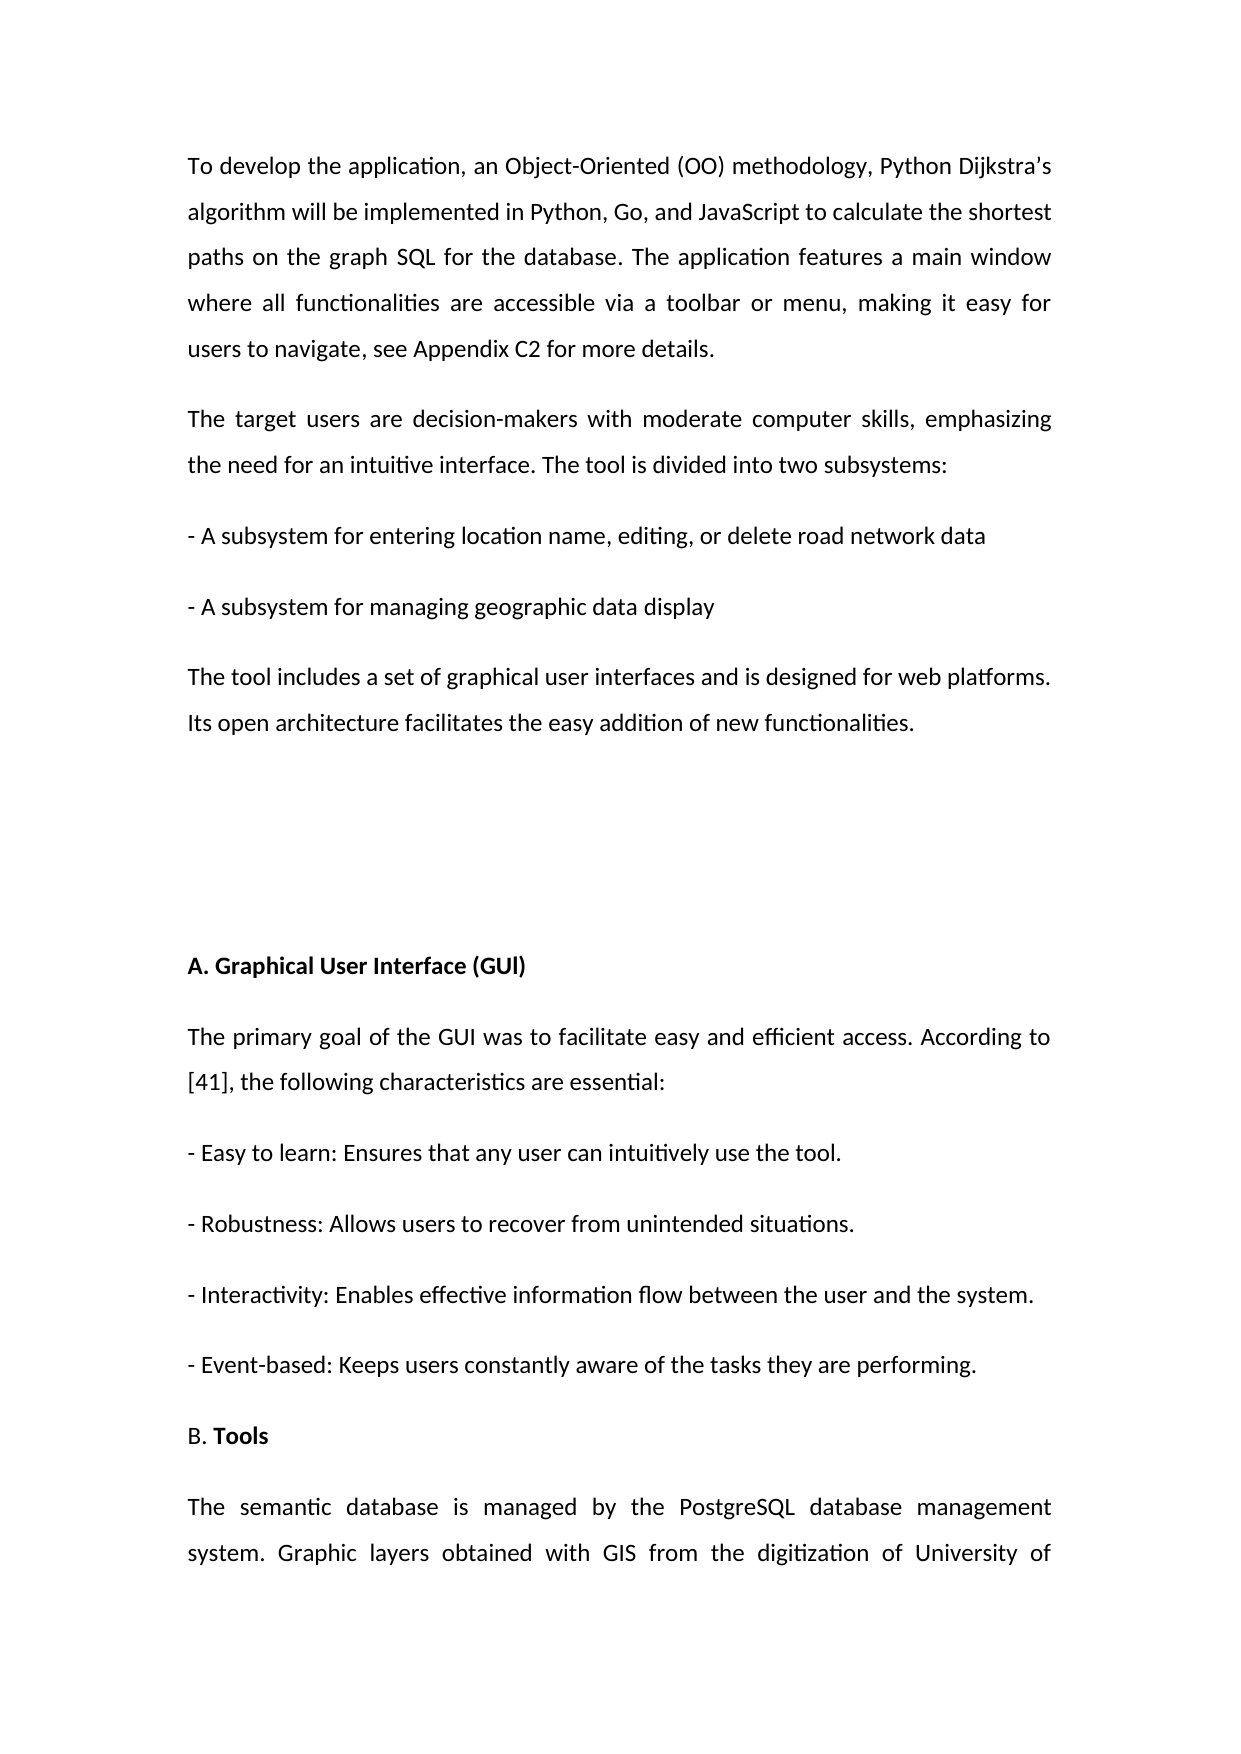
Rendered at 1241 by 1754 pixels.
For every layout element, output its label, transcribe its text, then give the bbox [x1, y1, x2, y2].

text - A subsystem for managing geographic data display [187, 591, 1053, 621]
list Tools [187, 1420, 1053, 1451]
text - Event-based: Keeps users constantly aware of the tasks they are performing. [187, 1349, 1053, 1380]
text - Interactivity: Enables effective information flow between the user and the system. [187, 1279, 1053, 1309]
text A. Graphical User Interface (GUl) [187, 950, 1053, 981]
text The primary goal of the GUI was to facilitate easy and efficient access. According to [41], the following characteristics are essential: [187, 1021, 1053, 1097]
text The target users are decision-makers with moderate computer skills, emphasizing the need for an intuitive interface. The tool is divided into two subsystems: [187, 404, 1053, 480]
text - A subsystem for entering location name, editing, or delete road network data [187, 520, 1053, 551]
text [187, 1491, 1053, 1567]
text To develop the application, an Object-Oriented (OO) methodology, Python Dijkstra’s algorithm will be implemented in Python, Go, and JavaScript to calculate the shortest paths on the graph SQL for the database. The application features a main window where all functionalities are accessible via a toolbar or menu, making it easy for users to navigate, see Appendix C2 for more details. [187, 150, 1053, 363]
text The tool includes a set of graphical user interfaces and is designed for web platforms. Its open architecture facilitates the easy addition of new functionalities. [187, 662, 1053, 738]
text - Robustness: Allows users to recover from unintended situations. [187, 1208, 1053, 1238]
text - Easy to learn: Ensures that any user can intuitively use the tool. [187, 1137, 1053, 1168]
